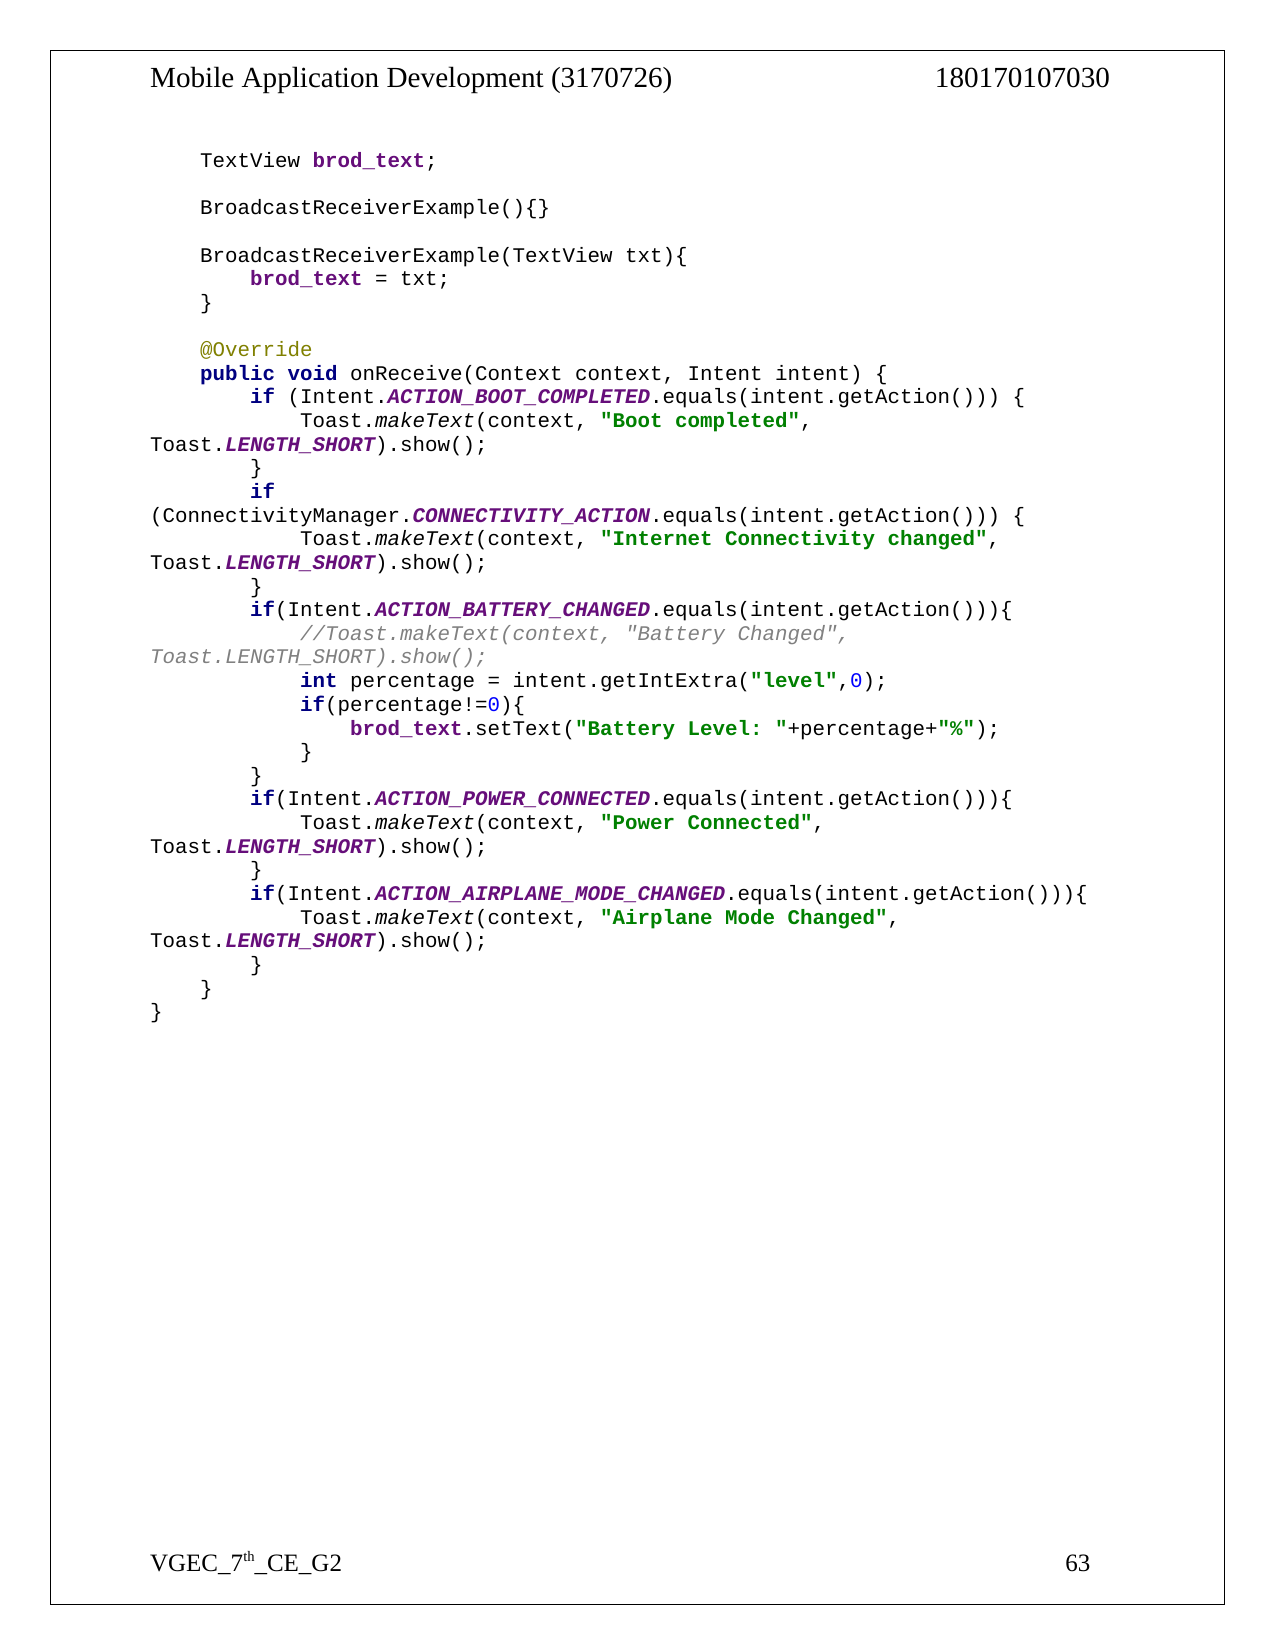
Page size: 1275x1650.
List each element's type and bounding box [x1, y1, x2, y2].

text [150, 150, 1125, 1025]
